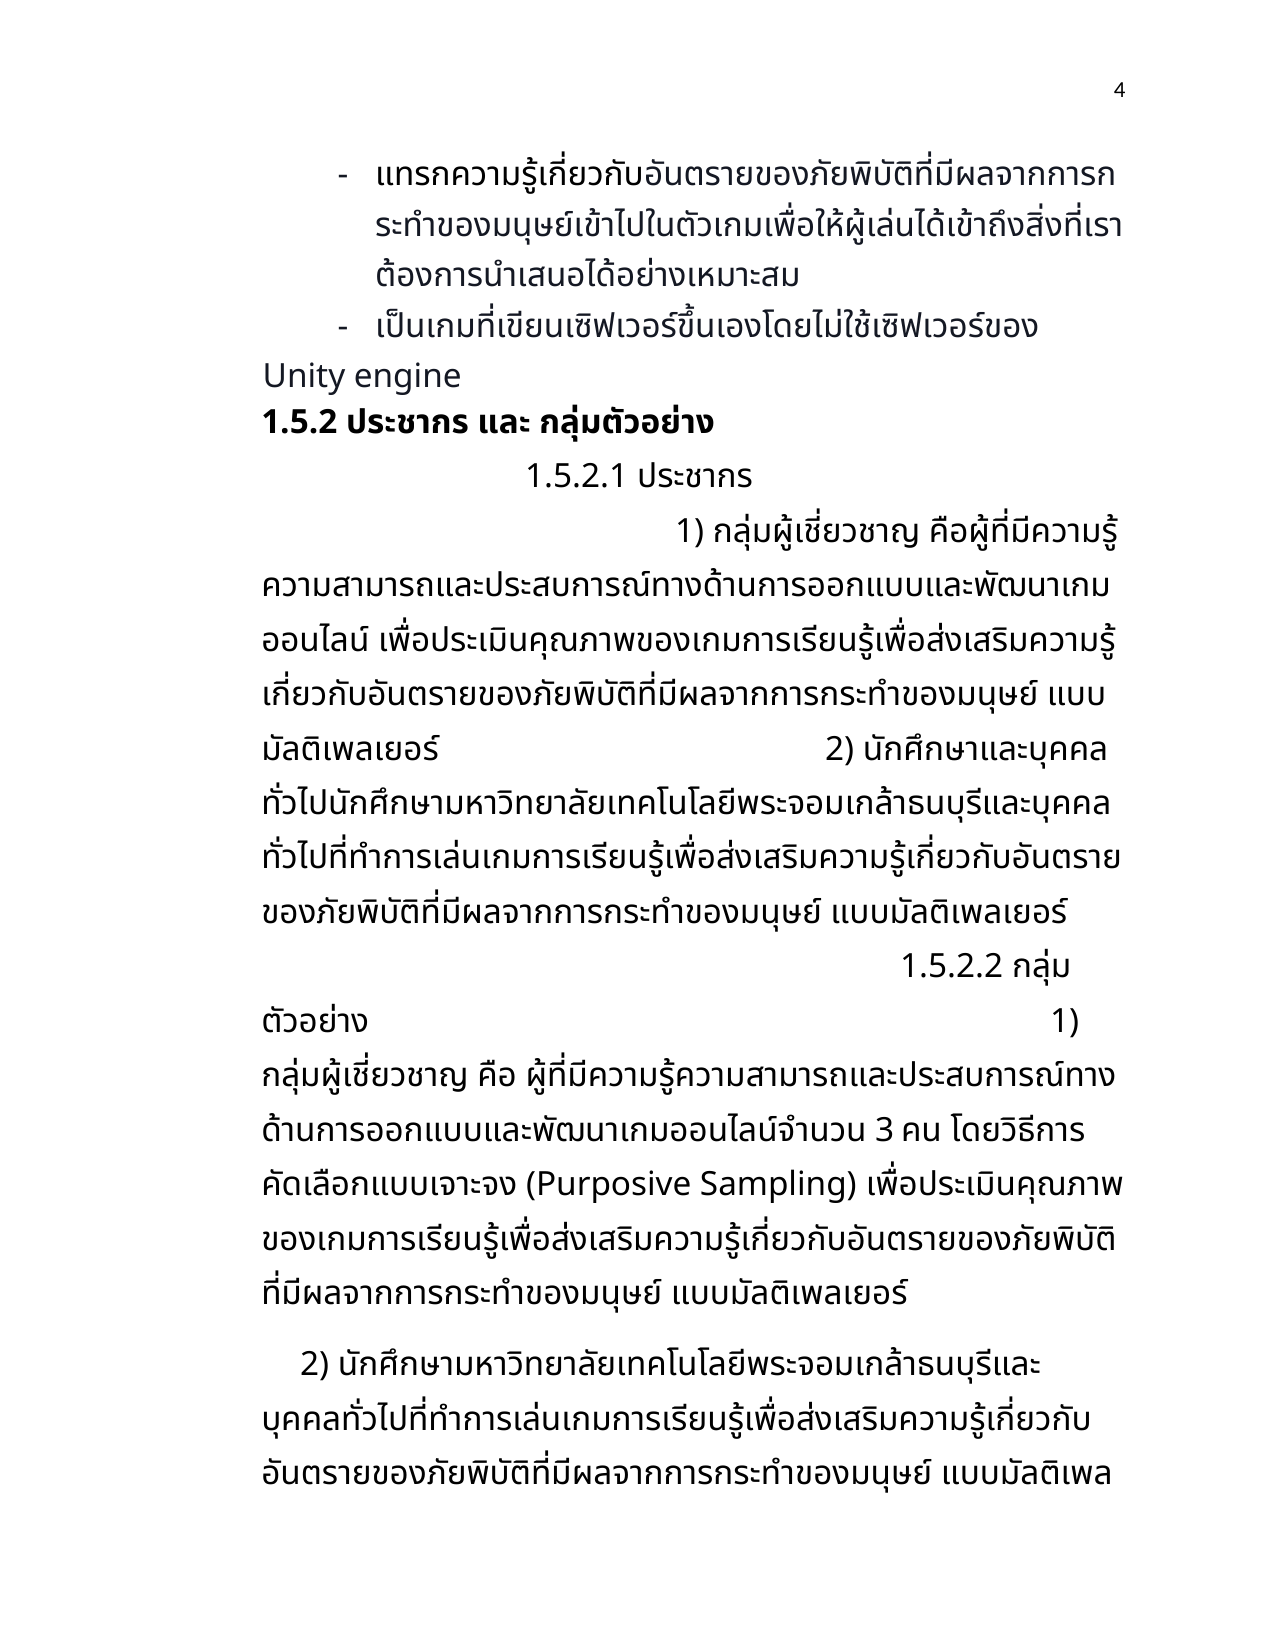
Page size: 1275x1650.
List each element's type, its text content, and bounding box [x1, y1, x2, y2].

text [261, 1340, 1125, 1499]
text - เป็นเกมที่เขียนเซิฟเวอร์ขึ้นเองโดยไม่ใช้เซิฟเวอร์ของ Unity engine [375, 301, 1125, 397]
list แทรกความรู้เกี่ยวกับอันตรายของภัยพิบัติที่มีผลจากการกระทำของมนุษย์เข้าไปในตัวเกมเพื่อให้ผู้เล่นได้เข้าถึงสิ่งที่เราต้องการนำเสนอได้อย่างเหมาะสม [801, 150, 1125, 301]
list แทรกความรู้เกี่ยวกับอันตรายของภัยพิบัติที่มีผลจากการกระทำของมนุษย์เข้าไปในตัวเกมเพื่อให้ผู้เล่นได้เข้าถึงสิ่งที่เราต้องการนำเสนอได้อย่างเหมาะสม [337, 150, 644, 301]
text 1.5.2 ประชากร และ กลุ่มตัวอย่าง 1.5.2.1 ประชากร 1) กลุ่มผู้เชี่ยวชาญ คือผู้ที่มีความรู้ความสามารถและประสบการณ์ทางด้านการออกแบบและพัฒนาเกมออนไลน์ เพื่อประเมินคุณภาพของเกมการเรียนรู้เพื่อส่งเสริมความรู้เกี่ยวกับอันตรายของภัยพิบัติที่มีผลจากการกระทำของมนุษย์ แบบมัลติเพลเยอร์ 2) นักศึกษาและบุคคลทั่วไปนักศึกษามหาวิทยาลัยเทคโนโลยีพระจอมเกล้าธนบุรีและบุคคลทั่วไปที่ทำการเล่นเกมการเรียนรู้เพื่อส่งเสริมความรู้เกี่ยวกับอันตรายของภัยพิบัติที่มีผลจากการกระทำของมนุษย์ แบบมัลติเพลเยอร์ 1.5.2.2 กลุ่มตัวอย่าง 1) กลุ่มผู้เชี่ยวชาญ คือ ผู้ที่มีความรู้ความสามารถและประสบการณ์ทางด้านการออกแบบและพัฒนาเกมออนไลน์จำนวน 3คน โดยวิธีการคัดเลือกแบบเจาะจง (Purposive Sampling) เพื่อประเมินคุณภาพของเกมการเรียนรู้เพื่อส่งเสริมความรู้เกี่ยวกับอันตรายของภัยพิบัติที่มีผลจากการกระทำของมนุษย์ แบบมัลติเพลเยอร์ [261, 397, 1125, 1319]
text - เป็นเกมที่เขียนเซิฟเวอร์ขึ้นเองโดยไม่ใช้เซิฟเวอร์ของ Unity engine [262, 301, 375, 397]
